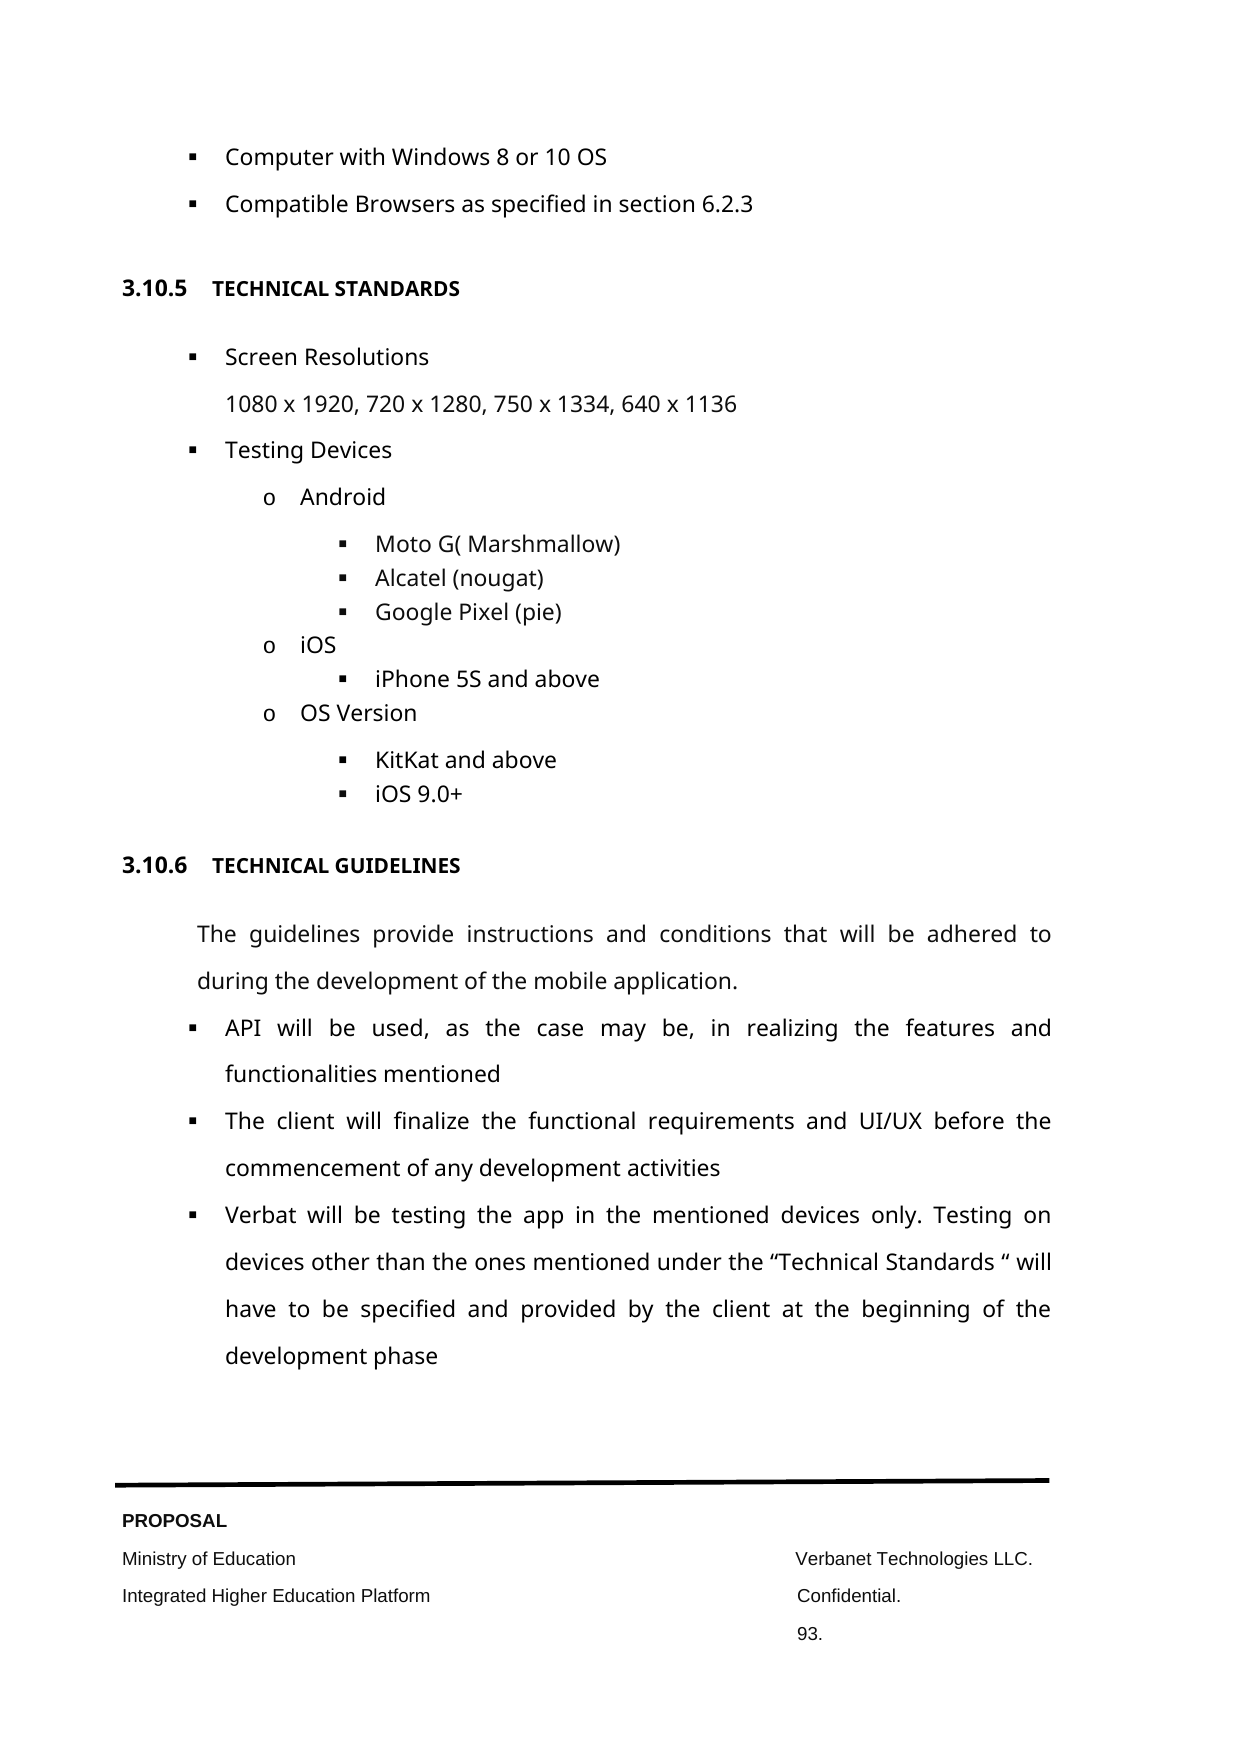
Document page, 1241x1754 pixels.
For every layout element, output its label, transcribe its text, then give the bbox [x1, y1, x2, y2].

list Google Pixel (pie) [337, 596, 1053, 627]
list Android [262, 481, 1053, 513]
list Moto G( Marshmallow) [337, 528, 1053, 559]
subtitle TECHNICAL GUIDELINES [122, 849, 1053, 880]
text The guidelines provide instructions and conditions that will be adhered to during the development of the mobile application. [197, 918, 1053, 996]
list KitKat and above [337, 744, 1053, 775]
list Computer with Windows 8 or 10 OS [187, 141, 1053, 172]
list Screen Resolutions [187, 341, 1053, 372]
list Testing Devices [187, 434, 1053, 466]
list iOS 9.0+ [337, 778, 1053, 809]
list API will be used, as the case may be, in realizing the features and functionalities mentioned [187, 1012, 1053, 1090]
list The client will finalize the functional requirements and UI/UX before the commencement of any development activities [187, 1105, 1053, 1183]
list Verbat will be testing the app in the mentioned devices only. Testing on devices other than the ones mentioned under the “Technical Standards “ will have to be specified and provided by the client at the beginning of the development phase [187, 1199, 1053, 1371]
list Alcatel (nougat) [337, 562, 1053, 593]
list iOS [262, 629, 1053, 661]
list 1080 x 1920, 720 x 1280, 750 x 1334, 640 x 1136 [197, 387, 1053, 419]
list iPhone 5S and above [337, 663, 1053, 694]
subtitle TECHNICAL STANDARDS [122, 272, 1053, 303]
list OS Version [262, 697, 1053, 728]
list Compatible Browsers as specified in section 6.2.3 [187, 187, 1053, 219]
